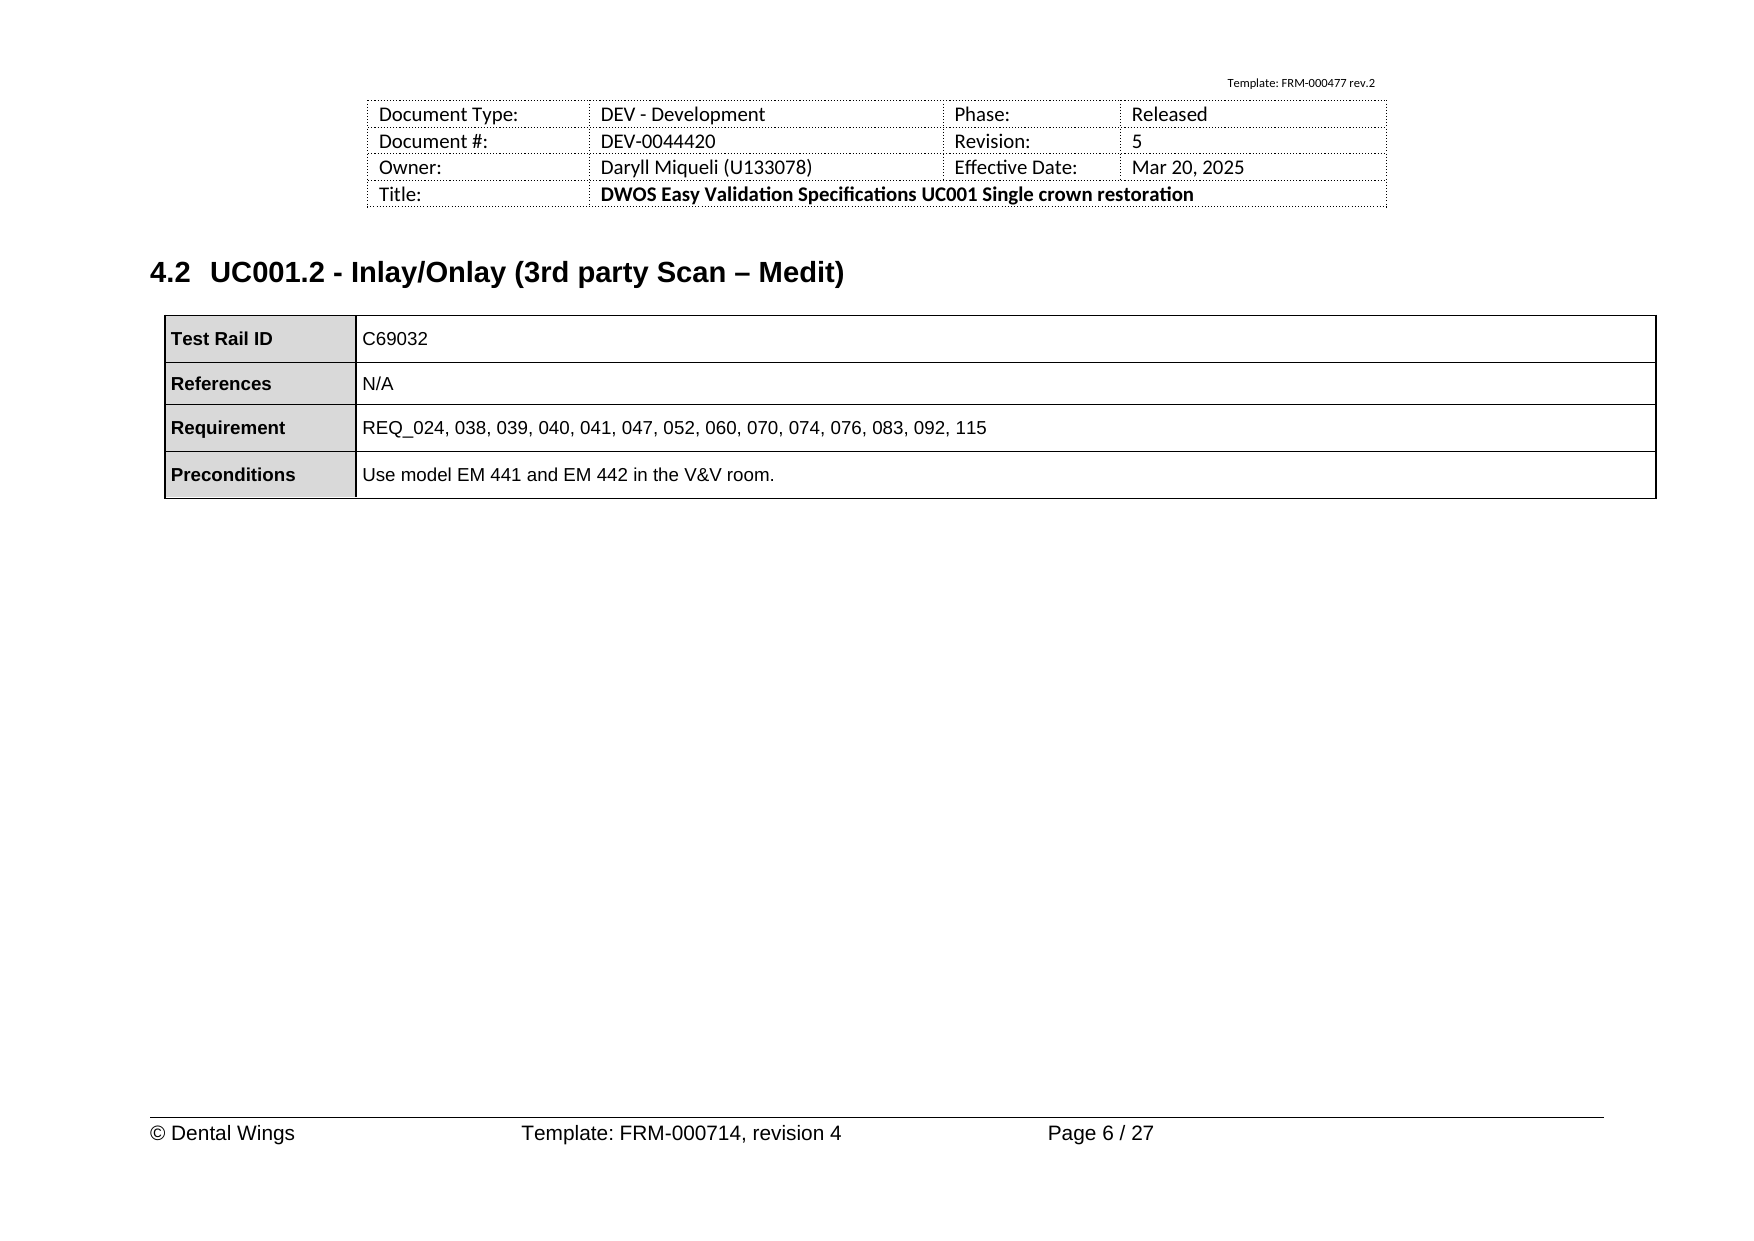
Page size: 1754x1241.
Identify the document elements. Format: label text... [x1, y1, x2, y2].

table_cell Use model EM 441 and EM 442 in the V&V room. [357, 452, 1655, 497]
table_cell References [166, 363, 355, 404]
table_cell Preconditions [166, 452, 355, 497]
table_cell N/A [357, 363, 1655, 404]
table_cell REQ_024, 038, 039, 040, 041, 047, 052, 060, 070, 074, 076, 083, 092, 115 [357, 405, 1655, 451]
table_cell Requirement [166, 405, 355, 451]
subtitle UC001.2 - Inlay/Onlay (3rd party Scan – Medit) [150, 256, 1604, 289]
table_header C69032 [357, 316, 1655, 361]
table_header Test Rail ID [166, 316, 355, 361]
